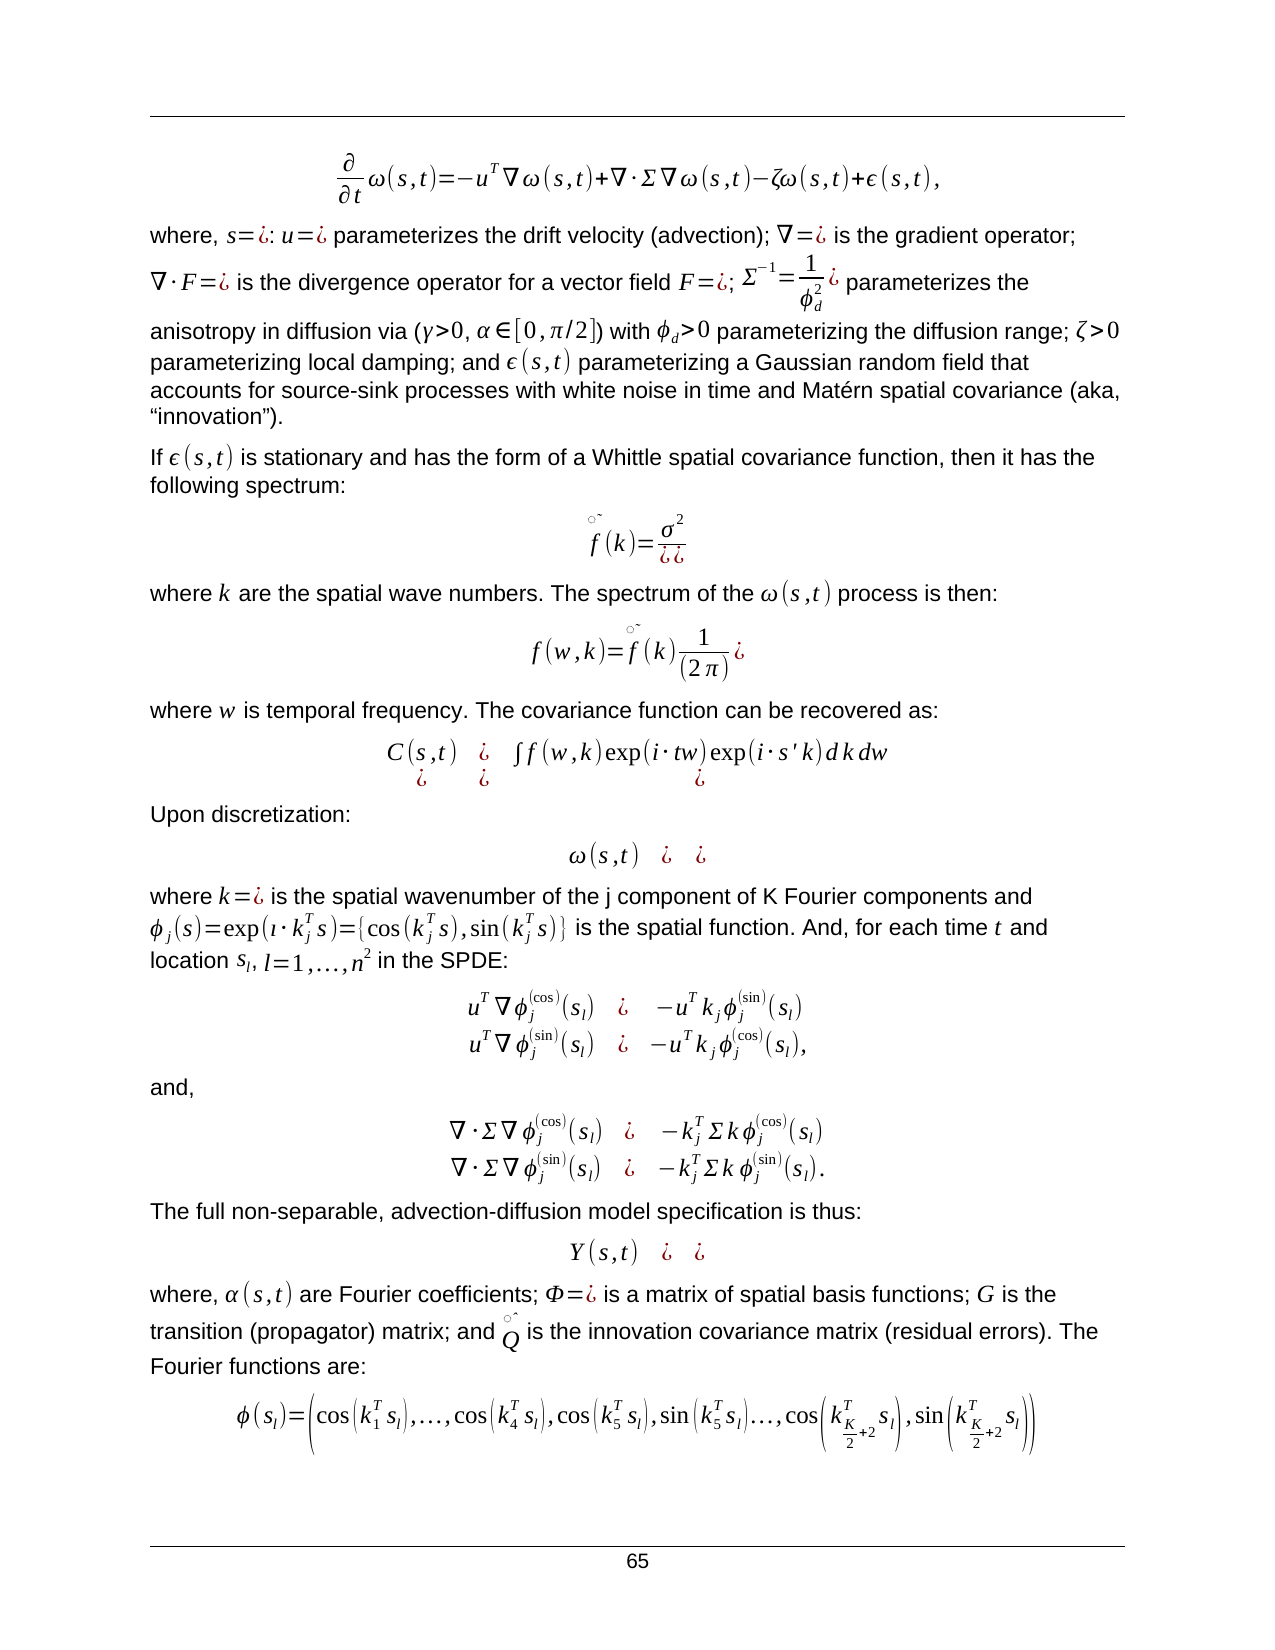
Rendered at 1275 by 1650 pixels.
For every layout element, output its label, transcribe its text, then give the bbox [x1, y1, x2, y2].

text where, : parameterizes the drift velocity (advection); is the gradient operator; is the divergence operator for a vector field ; parameterizes the anisotropy in diffusion via (, ) with parameterizing the diffusion range; parameterizing local damping; and parameterizing a Gaussian random field that accounts for source-sink processes with white noise in time and Matérn spatial covariance (aka, “innovation”). [150, 221, 1125, 429]
text where is the spatial wavenumber of the j component of K Fourier components and is the spatial function. And, for each time and location , in the SPDE: [150, 882, 1125, 976]
text If is stationary and has the form of a Whittle spatial covariance function, then it has the following spectrum: [150, 442, 1125, 498]
text The full non-separable, advection-diffusion model specification is thus: [150, 1198, 1125, 1224]
text where is temporal frequency. The covariance function can be recovered as: [150, 696, 1125, 724]
text where, are Fourier coefficients; is a matrix of spatial basis functions; is the transition (propagator) matrix; and is the innovation covariance matrix (residual errors). The Fourier functions are: [150, 1279, 1125, 1379]
text where are the spatial wave numbers. The spectrum of the process is then: [150, 578, 1125, 608]
text and, [150, 1074, 1125, 1100]
text Upon discretization: [150, 801, 1125, 827]
